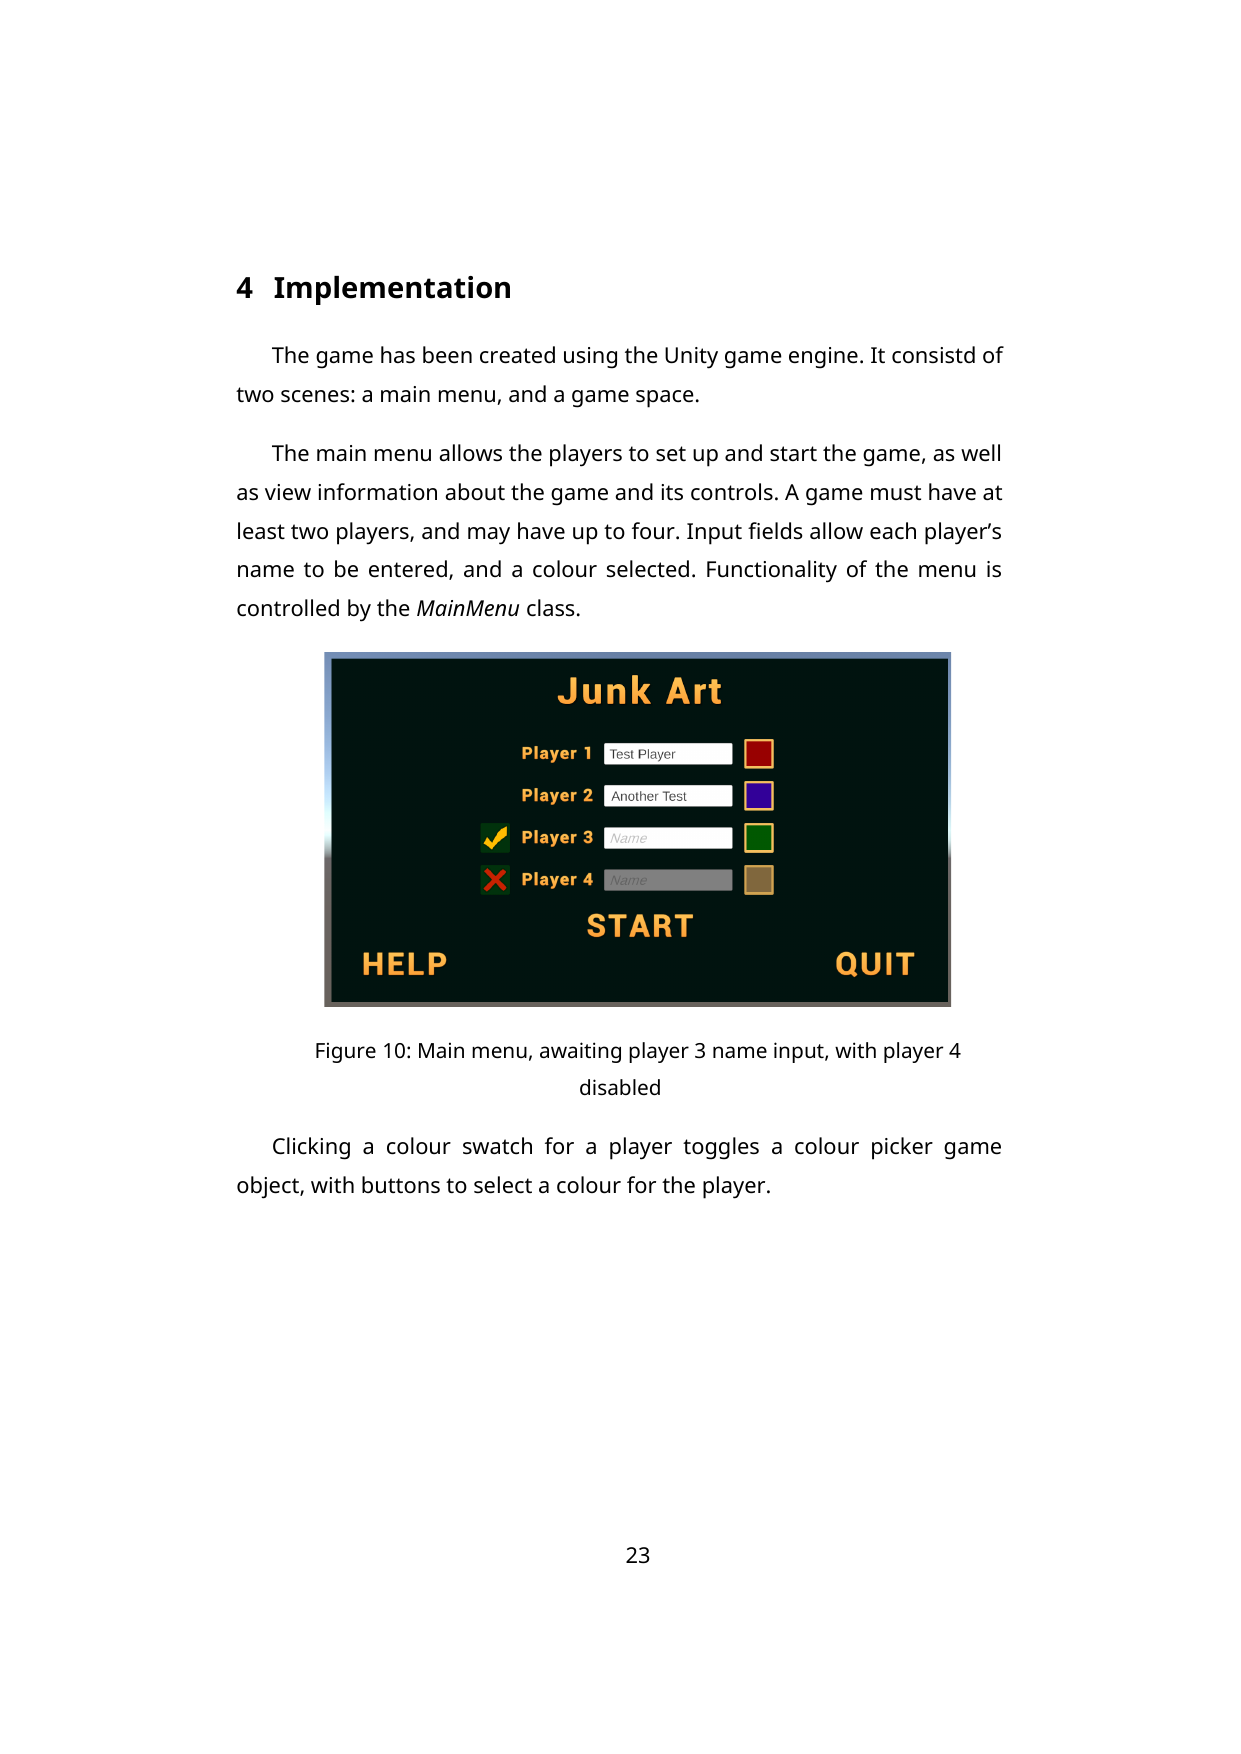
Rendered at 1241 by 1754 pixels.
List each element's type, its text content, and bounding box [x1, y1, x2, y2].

text Clicking a colour swatch for a player toggles a colour picker game object, with buttons to select a colour for the player. [236, 1131, 1004, 1200]
picture [324, 652, 952, 1007]
text The game has been created using the Unity game engine. It consistd of two scenes: a main menu, and a game space. [236, 340, 1004, 409]
text The main menu allows the players to set up and start the game, as well as view information about the game and its controls. A game must have at least two players, and may have up to four. Input fields allow each player’s name to be entered, and a colour selected. Functionality of the menu is controlled by the MainMenu class. [236, 438, 1004, 623]
text Figure 10: Main menu, awaiting player 3 name input, with player 4 disabled [236, 1037, 1004, 1102]
subtitle Implementation [236, 268, 1004, 307]
